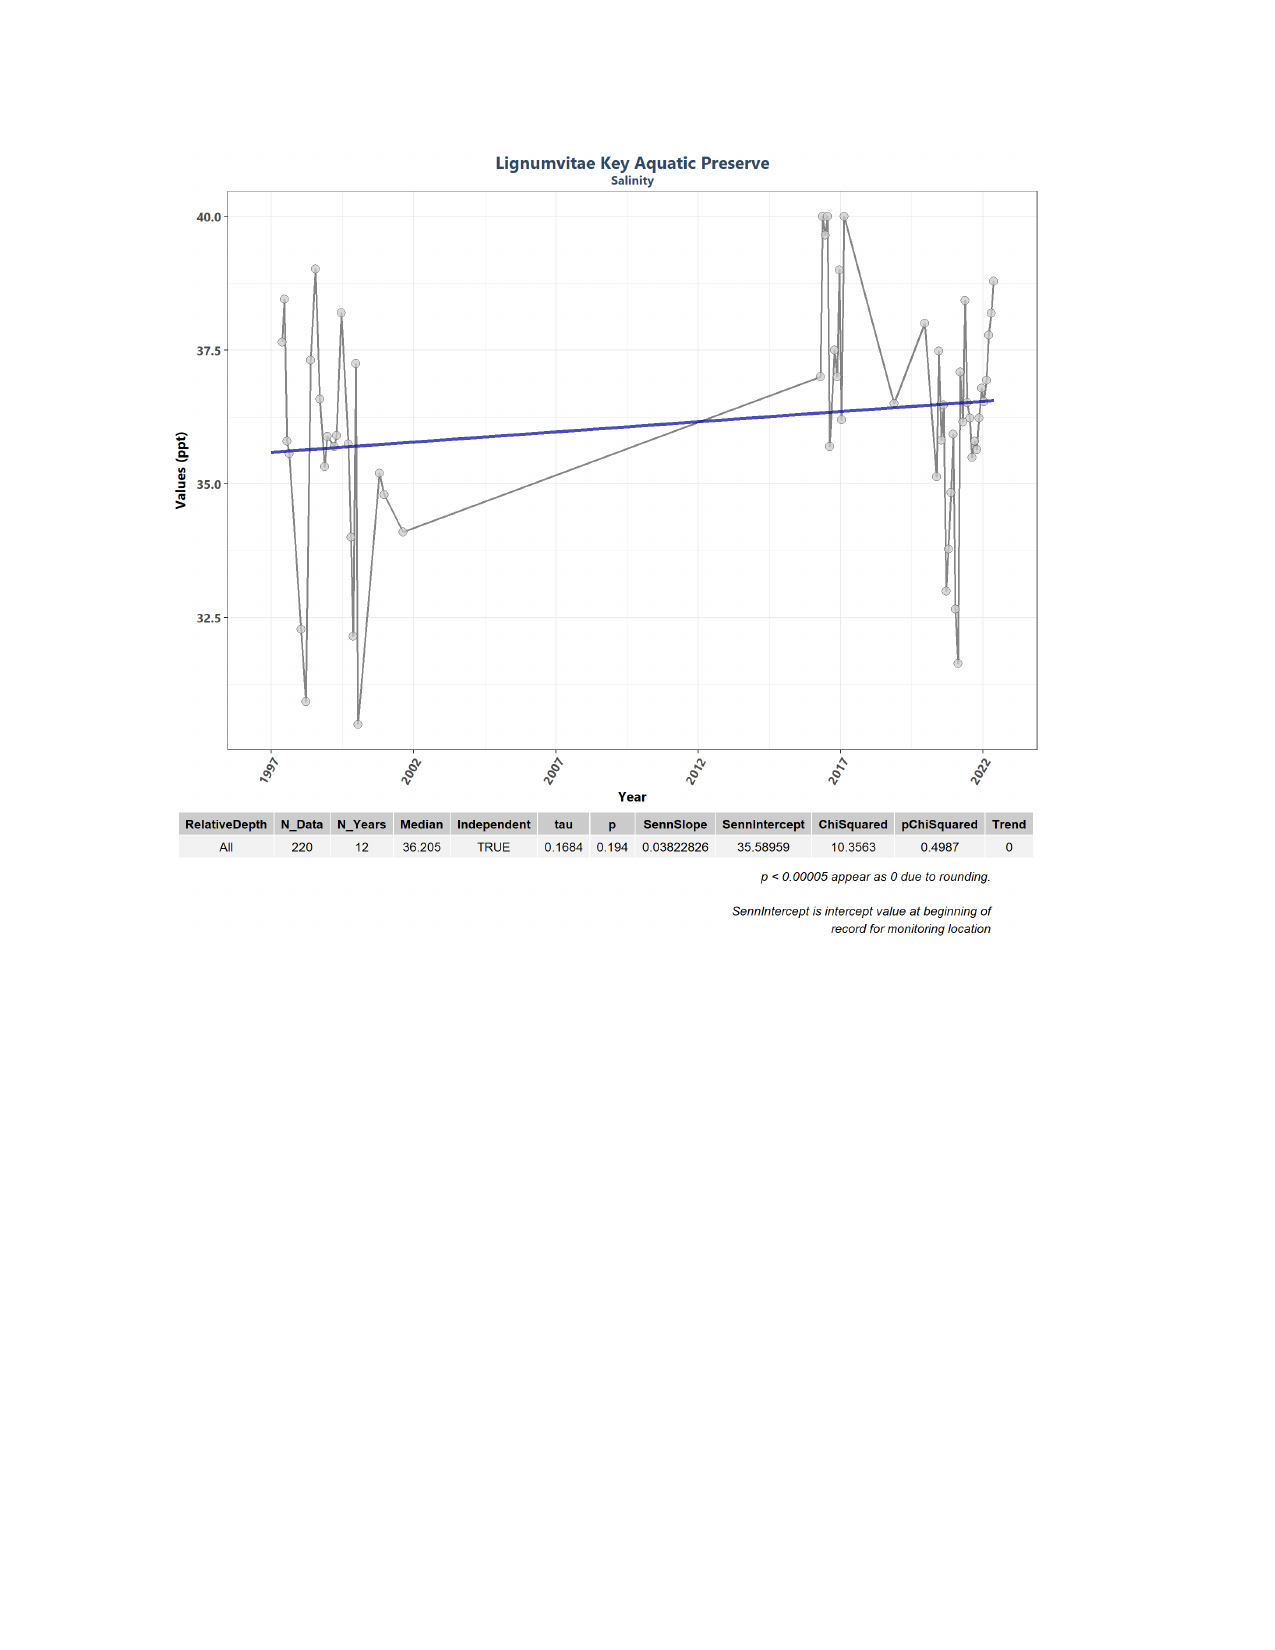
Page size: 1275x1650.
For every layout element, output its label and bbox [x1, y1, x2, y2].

picture [168, 150, 1044, 938]
